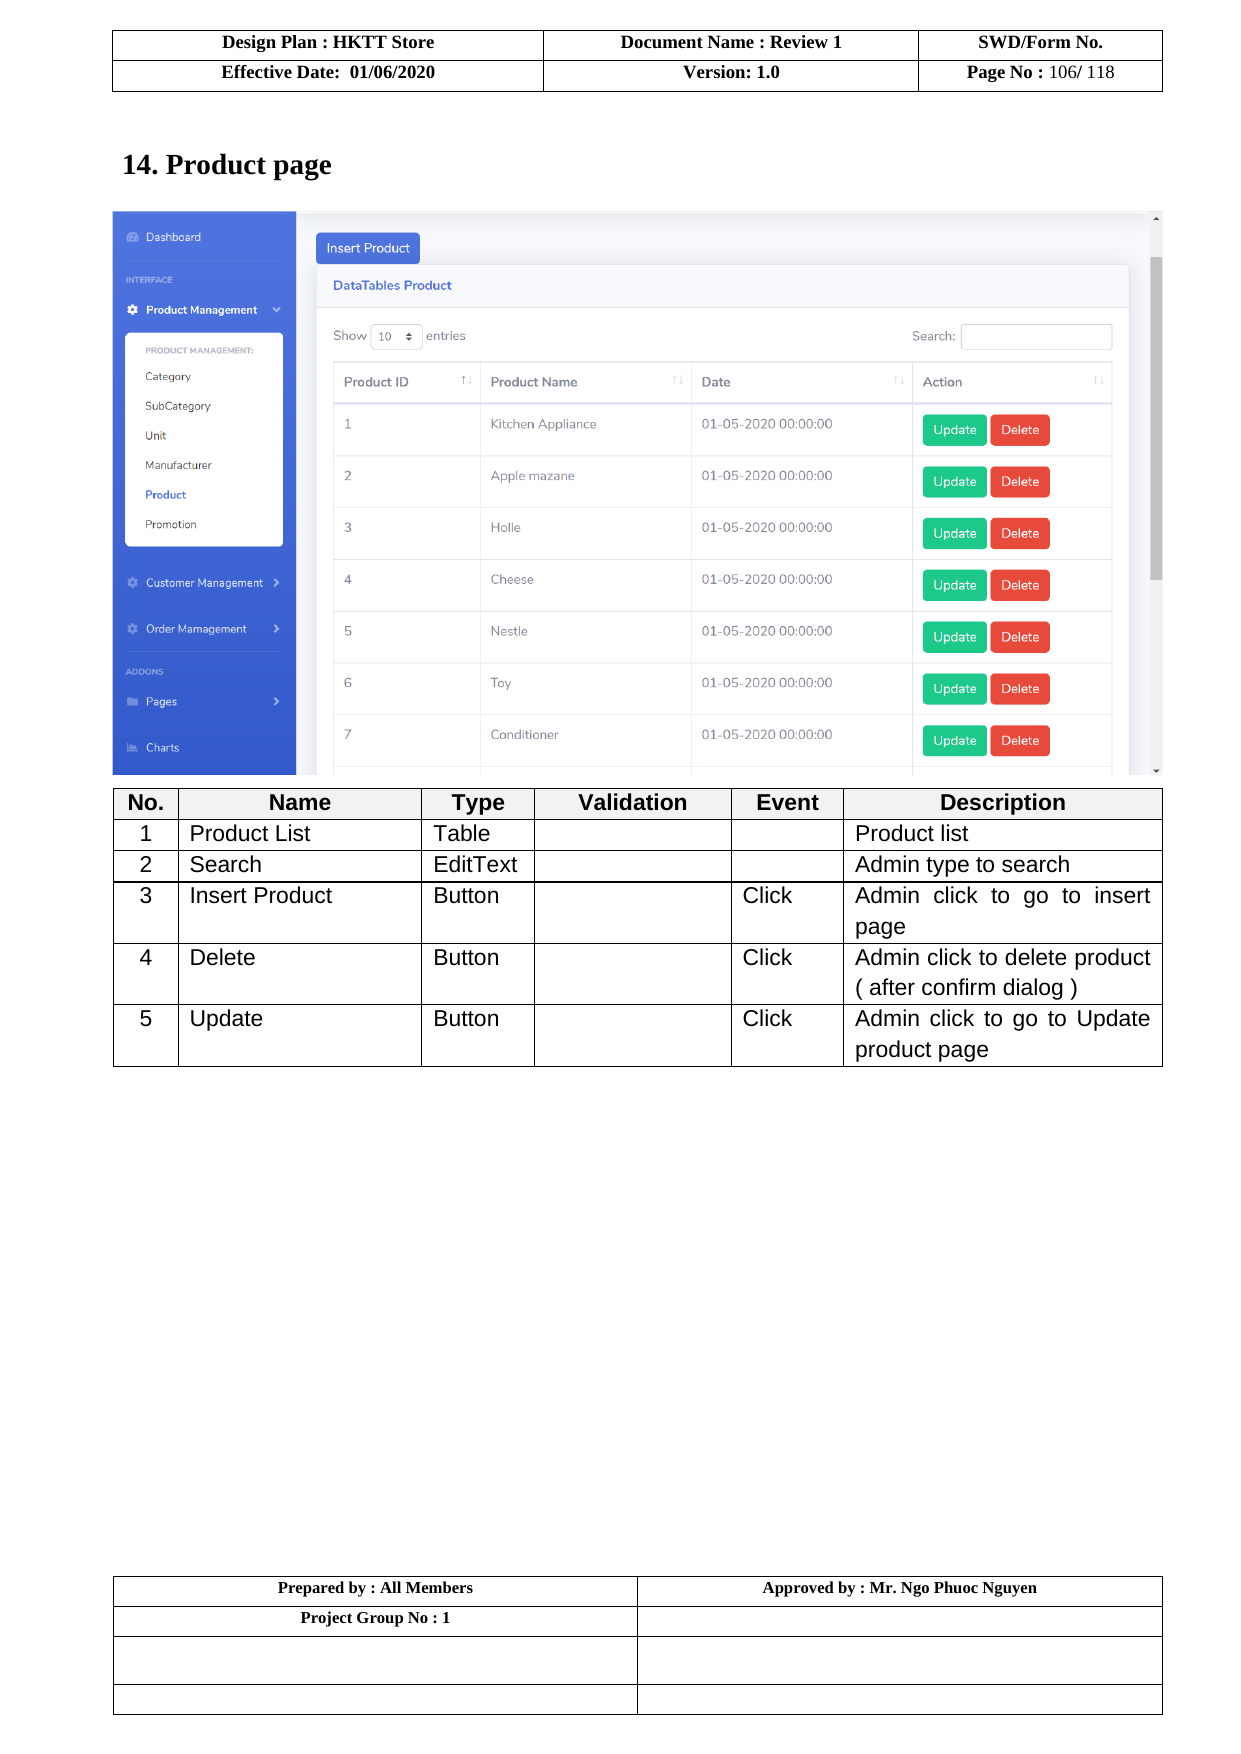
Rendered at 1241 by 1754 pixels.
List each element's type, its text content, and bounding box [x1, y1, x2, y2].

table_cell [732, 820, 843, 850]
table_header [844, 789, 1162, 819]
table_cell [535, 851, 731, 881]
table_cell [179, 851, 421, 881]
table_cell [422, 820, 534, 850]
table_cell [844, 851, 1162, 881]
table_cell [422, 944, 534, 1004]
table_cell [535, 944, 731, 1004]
table_header Name [179, 789, 421, 819]
table_header Event [732, 789, 843, 819]
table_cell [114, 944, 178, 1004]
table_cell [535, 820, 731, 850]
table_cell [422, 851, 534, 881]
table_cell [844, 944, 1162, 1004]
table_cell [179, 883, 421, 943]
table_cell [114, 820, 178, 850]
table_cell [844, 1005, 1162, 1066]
table_header No. [114, 789, 178, 819]
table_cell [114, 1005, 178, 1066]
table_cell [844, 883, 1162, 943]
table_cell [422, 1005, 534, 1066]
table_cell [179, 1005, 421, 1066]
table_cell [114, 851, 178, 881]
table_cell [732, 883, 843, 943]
table_header Validation [535, 789, 731, 819]
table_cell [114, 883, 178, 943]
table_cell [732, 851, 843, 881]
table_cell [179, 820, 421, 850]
table_header Type [422, 789, 534, 819]
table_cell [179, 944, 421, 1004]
picture [112, 209, 1163, 775]
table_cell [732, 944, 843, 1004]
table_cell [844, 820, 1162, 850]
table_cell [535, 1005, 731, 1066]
subtitle 14. Product page [122, 147, 1162, 181]
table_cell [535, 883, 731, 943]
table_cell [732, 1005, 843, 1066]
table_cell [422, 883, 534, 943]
